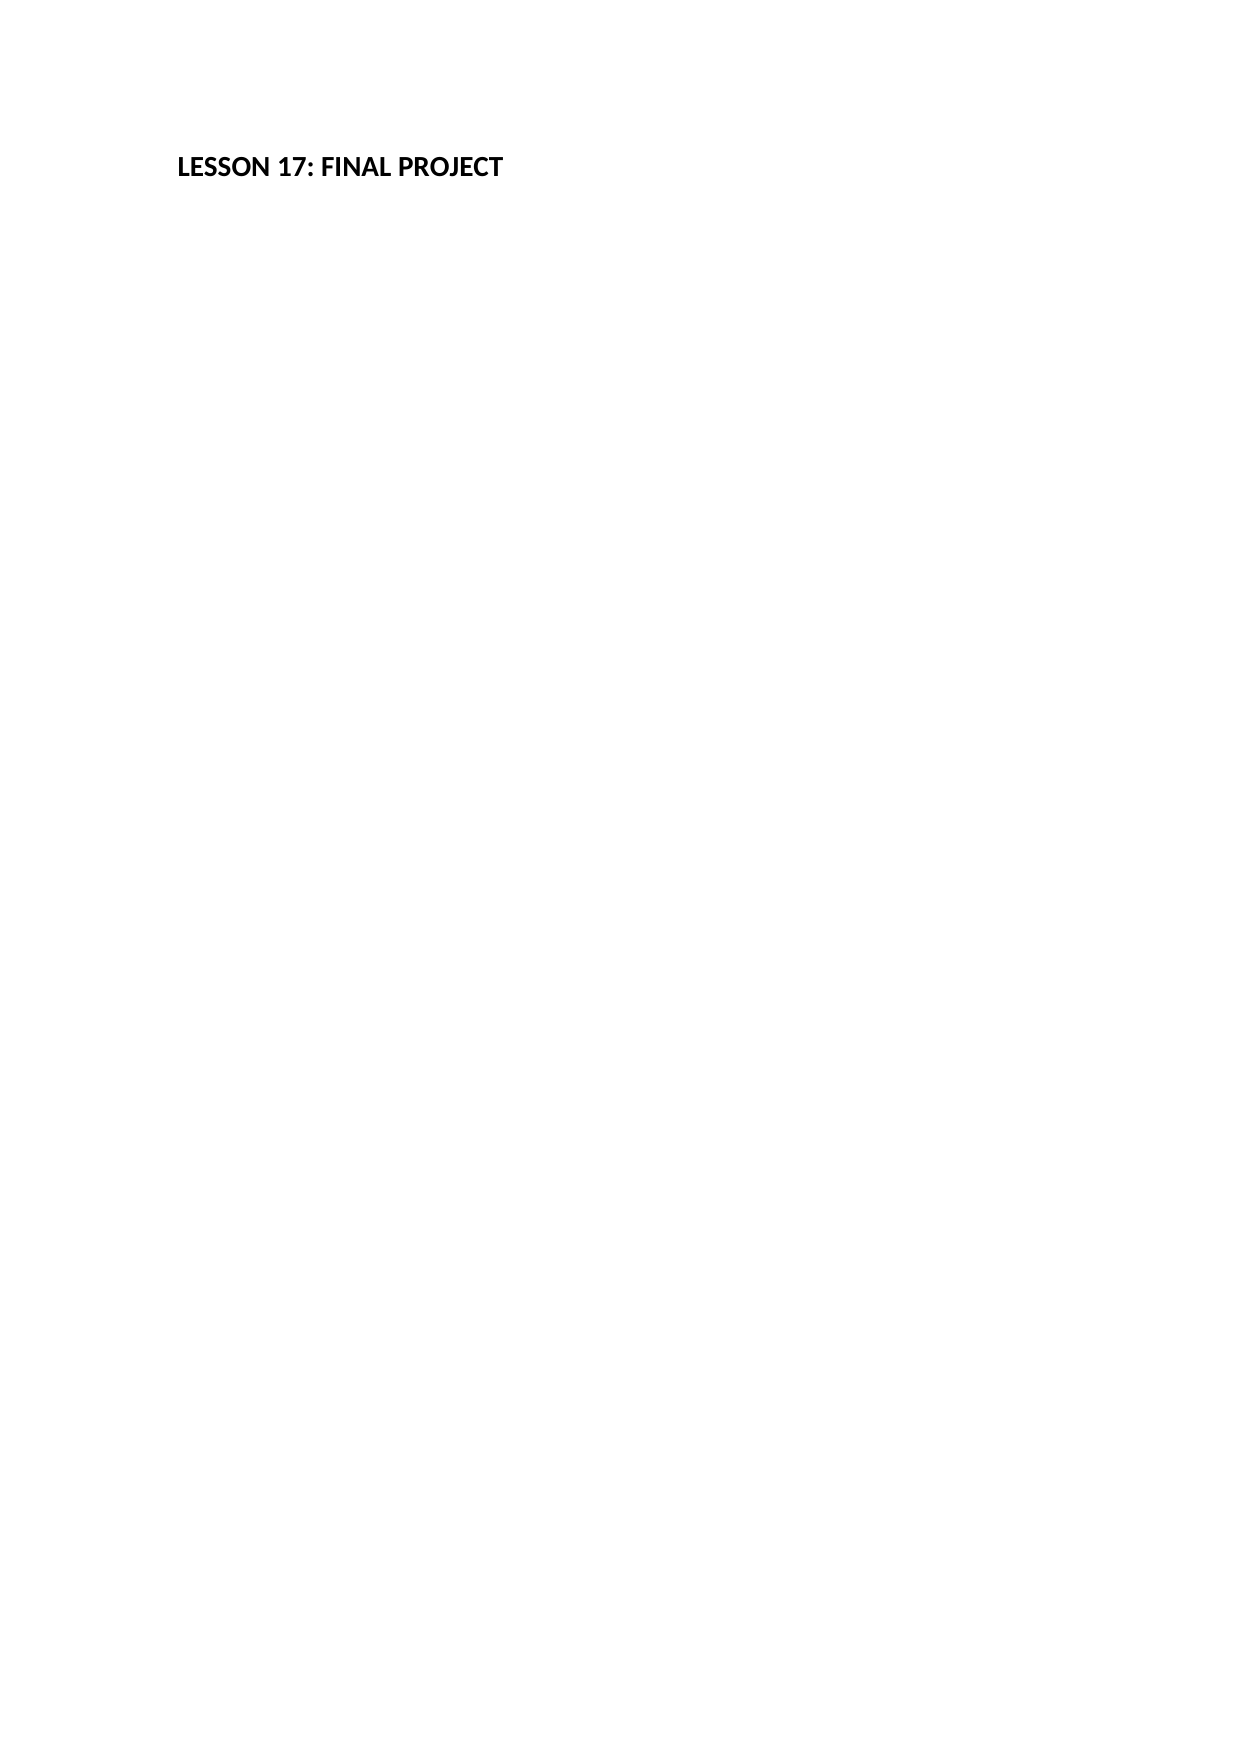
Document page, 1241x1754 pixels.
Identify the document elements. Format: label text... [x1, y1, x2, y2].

text LESSON 17: FINAL PROJECT [177, 148, 1063, 183]
